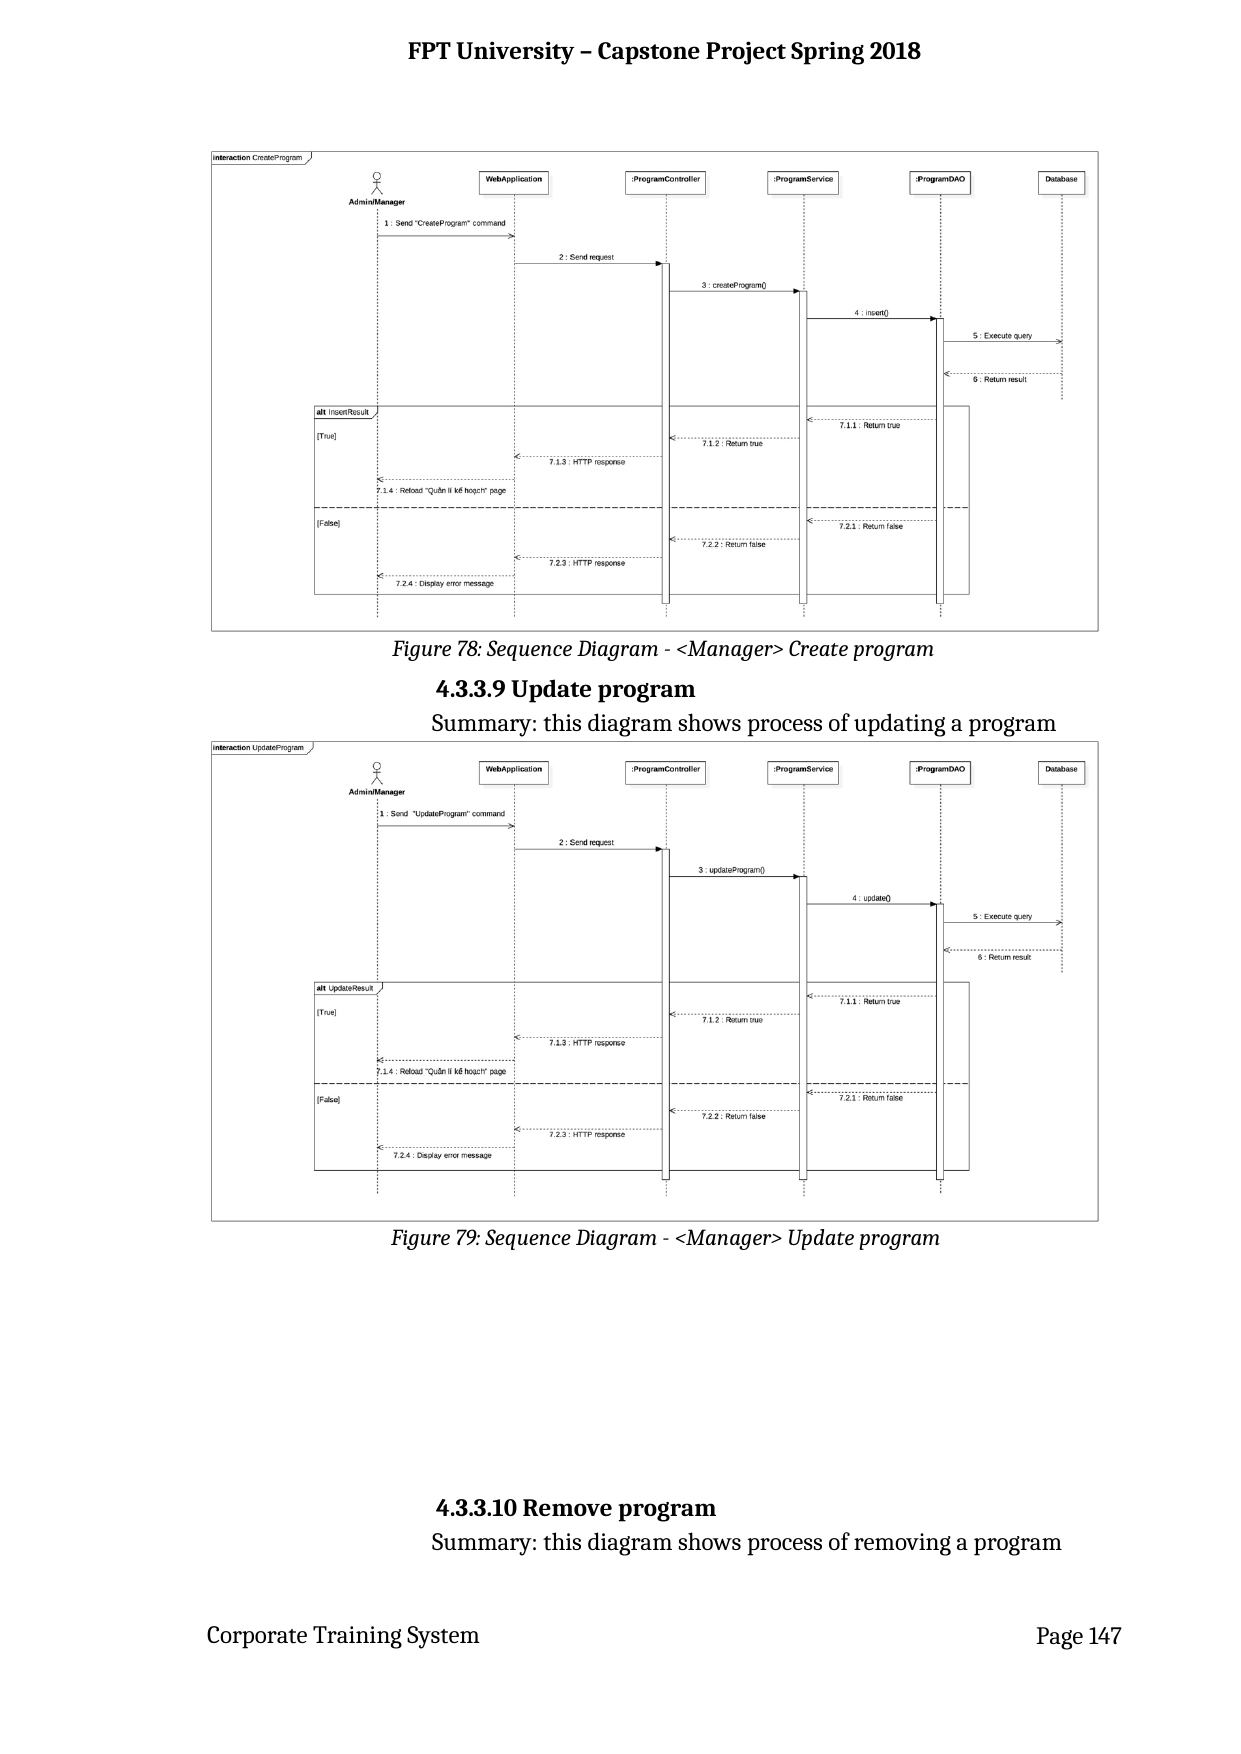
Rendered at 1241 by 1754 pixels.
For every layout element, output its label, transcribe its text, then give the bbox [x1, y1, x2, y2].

text Summary: this diagram shows process of removing a program [432, 1528, 1122, 1557]
text Summary: this diagram shows process of updating a program [432, 709, 1122, 737]
picture [207, 737, 1122, 1225]
picture [207, 147, 1122, 636]
subtitle 4.3.3.10 Remove program [436, 1494, 1124, 1523]
text Figure 78: Sequence Diagram - <Manager> Create program [207, 636, 1122, 662]
subtitle 4.3.3.9 Update program [436, 675, 1124, 704]
text Figure 79: Sequence Diagram - <Manager> Update program [207, 1225, 1122, 1251]
